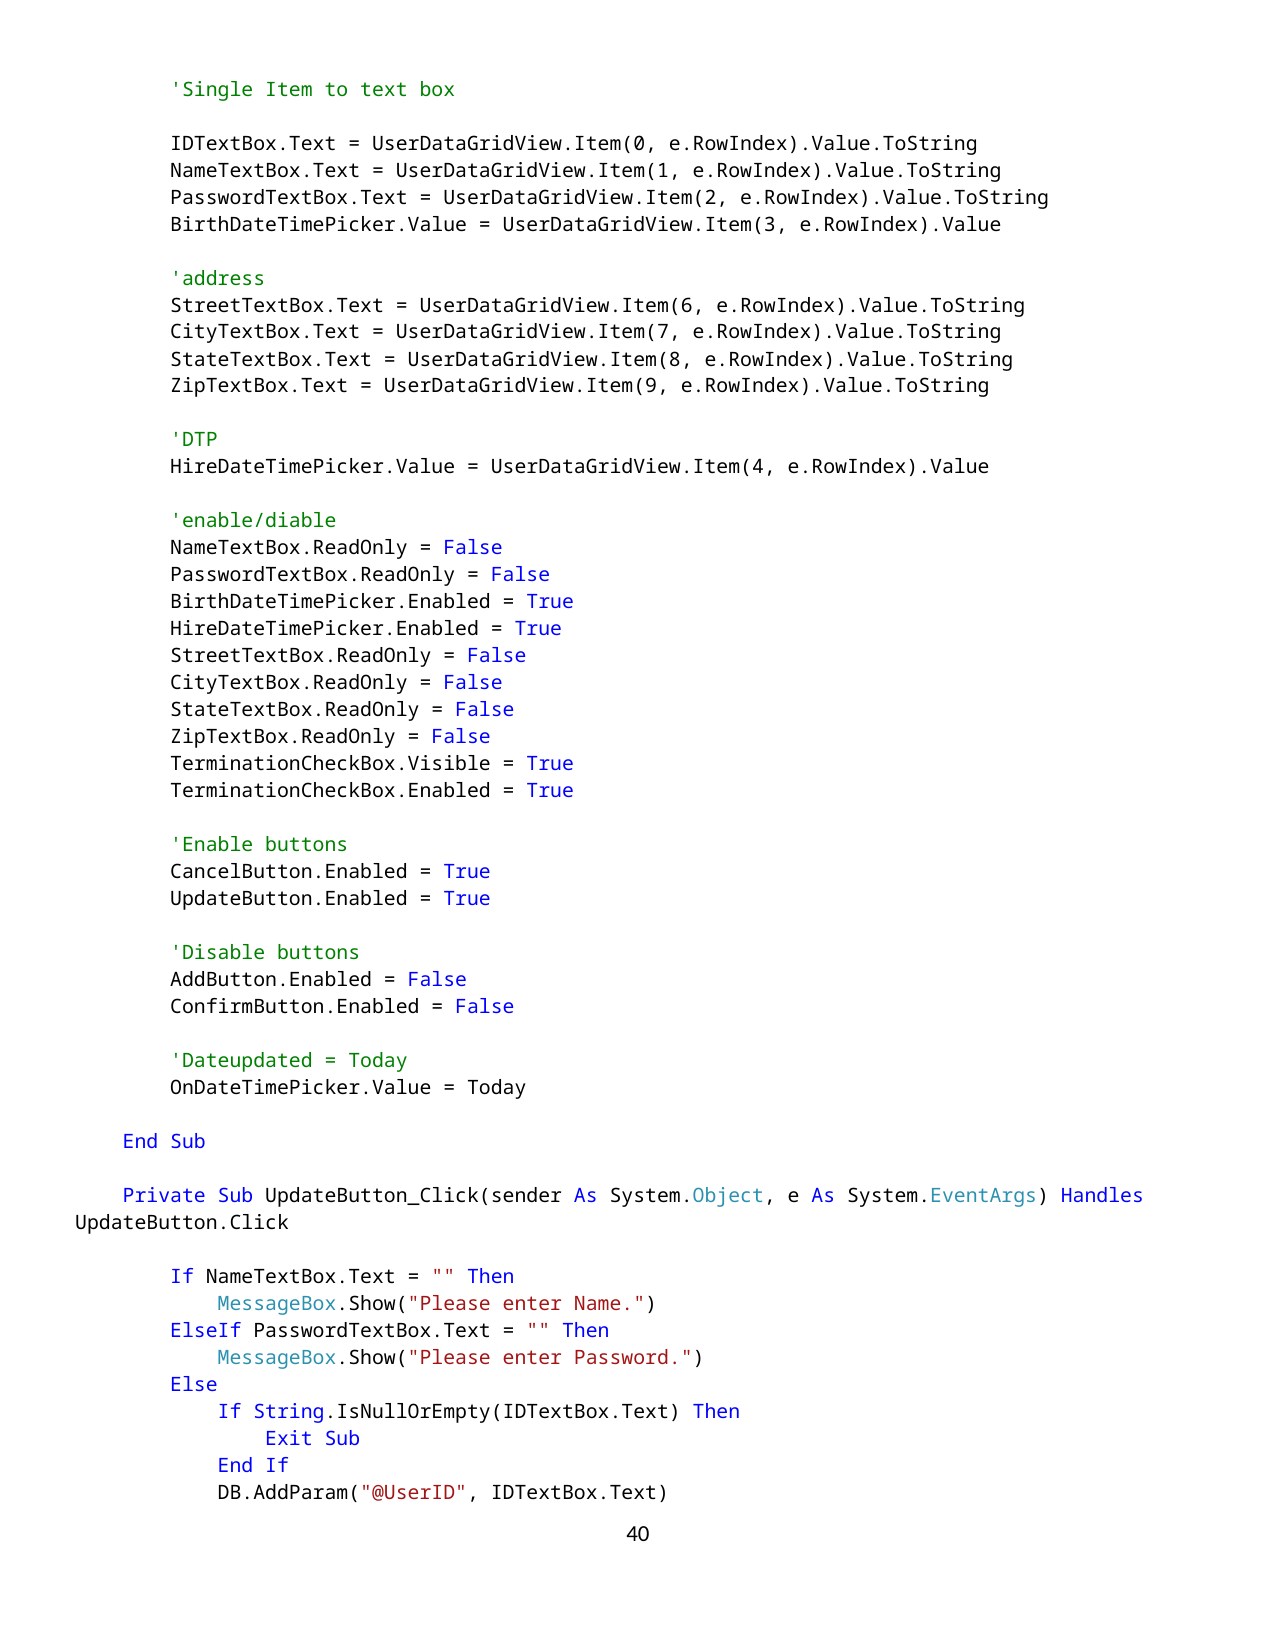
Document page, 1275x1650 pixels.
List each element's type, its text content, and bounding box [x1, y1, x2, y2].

text 'Disable buttons [75, 938, 1200, 965]
text NameTextBox.Text = UserDataGridView.Item(1, e.RowIndex).Value.ToString [75, 156, 1200, 183]
text CancelButton.Enabled = True [75, 857, 1200, 884]
text CityTextBox.Text = UserDataGridView.Item(7, e.RowIndex).Value.ToString [75, 318, 1200, 345]
text TerminationCheckBox.Enabled = True [75, 776, 1200, 803]
text MessageBox.Show("Please enter Name.") [75, 1289, 1200, 1316]
text IDTextBox.Text = UserDataGridView.Item(0, e.RowIndex).Value.ToString [75, 129, 1200, 156]
text TerminationCheckBox.Visible = True [75, 749, 1200, 776]
text If String.IsNullOrEmpty(IDTextBox.Text) Then [75, 1397, 1200, 1424]
text 'Enable buttons [75, 830, 1200, 857]
text StateTextBox.ReadOnly = False [75, 696, 1200, 722]
text 'enable/diable [75, 507, 1200, 534]
text StreetTextBox.ReadOnly = False [75, 642, 1200, 668]
text 'address [75, 264, 1200, 291]
text ConfirmButton.Enabled = False [75, 992, 1200, 1019]
text ElseIf PasswordTextBox.Text = "" Then [75, 1316, 1200, 1343]
text ZipTextBox.ReadOnly = False [75, 722, 1200, 749]
text BirthDateTimePicker.Enabled = True [75, 588, 1200, 614]
text Else [75, 1370, 1200, 1397]
text 'DTP [75, 426, 1200, 453]
text Exit Sub [75, 1424, 1200, 1451]
text 'Dateupdated = Today [75, 1046, 1200, 1073]
text End If [75, 1451, 1200, 1478]
text HireDateTimePicker.Enabled = True [75, 614, 1200, 642]
text Private Sub UpdateButton_Click(sender As System.Object, e As System.EventArgs) Handles UpdateButton.Click [75, 1181, 1200, 1235]
text OnDateTimePicker.Value = Today [75, 1073, 1200, 1100]
text NameTextBox.ReadOnly = False [75, 534, 1200, 561]
text MessageBox.Show("Please enter Password.") [75, 1343, 1200, 1370]
text HireDateTimePicker.Value = UserDataGridView.Item(4, e.RowIndex).Value [75, 453, 1200, 480]
text UpdateButton.Enabled = True [75, 884, 1200, 911]
text ZipTextBox.Text = UserDataGridView.Item(9, e.RowIndex).Value.ToString [75, 372, 1200, 399]
text 'Single Item to text box [75, 75, 1200, 102]
text CityTextBox.ReadOnly = False [75, 668, 1200, 696]
text PasswordTextBox.ReadOnly = False [75, 561, 1200, 588]
text End Sub [75, 1127, 1200, 1154]
text If NameTextBox.Text = "" Then [75, 1262, 1200, 1289]
text StreetTextBox.Text = UserDataGridView.Item(6, e.RowIndex).Value.ToString [75, 291, 1200, 318]
text StateTextBox.Text = UserDataGridView.Item(8, e.RowIndex).Value.ToString [75, 345, 1200, 372]
text PasswordTextBox.Text = UserDataGridView.Item(2, e.RowIndex).Value.ToString [75, 183, 1200, 210]
text DB.AddParam("@UserID", IDTextBox.Text) [75, 1478, 1200, 1505]
text BirthDateTimePicker.Value = UserDataGridView.Item(3, e.RowIndex).Value [75, 210, 1200, 237]
text AddButton.Enabled = False [75, 965, 1200, 992]
